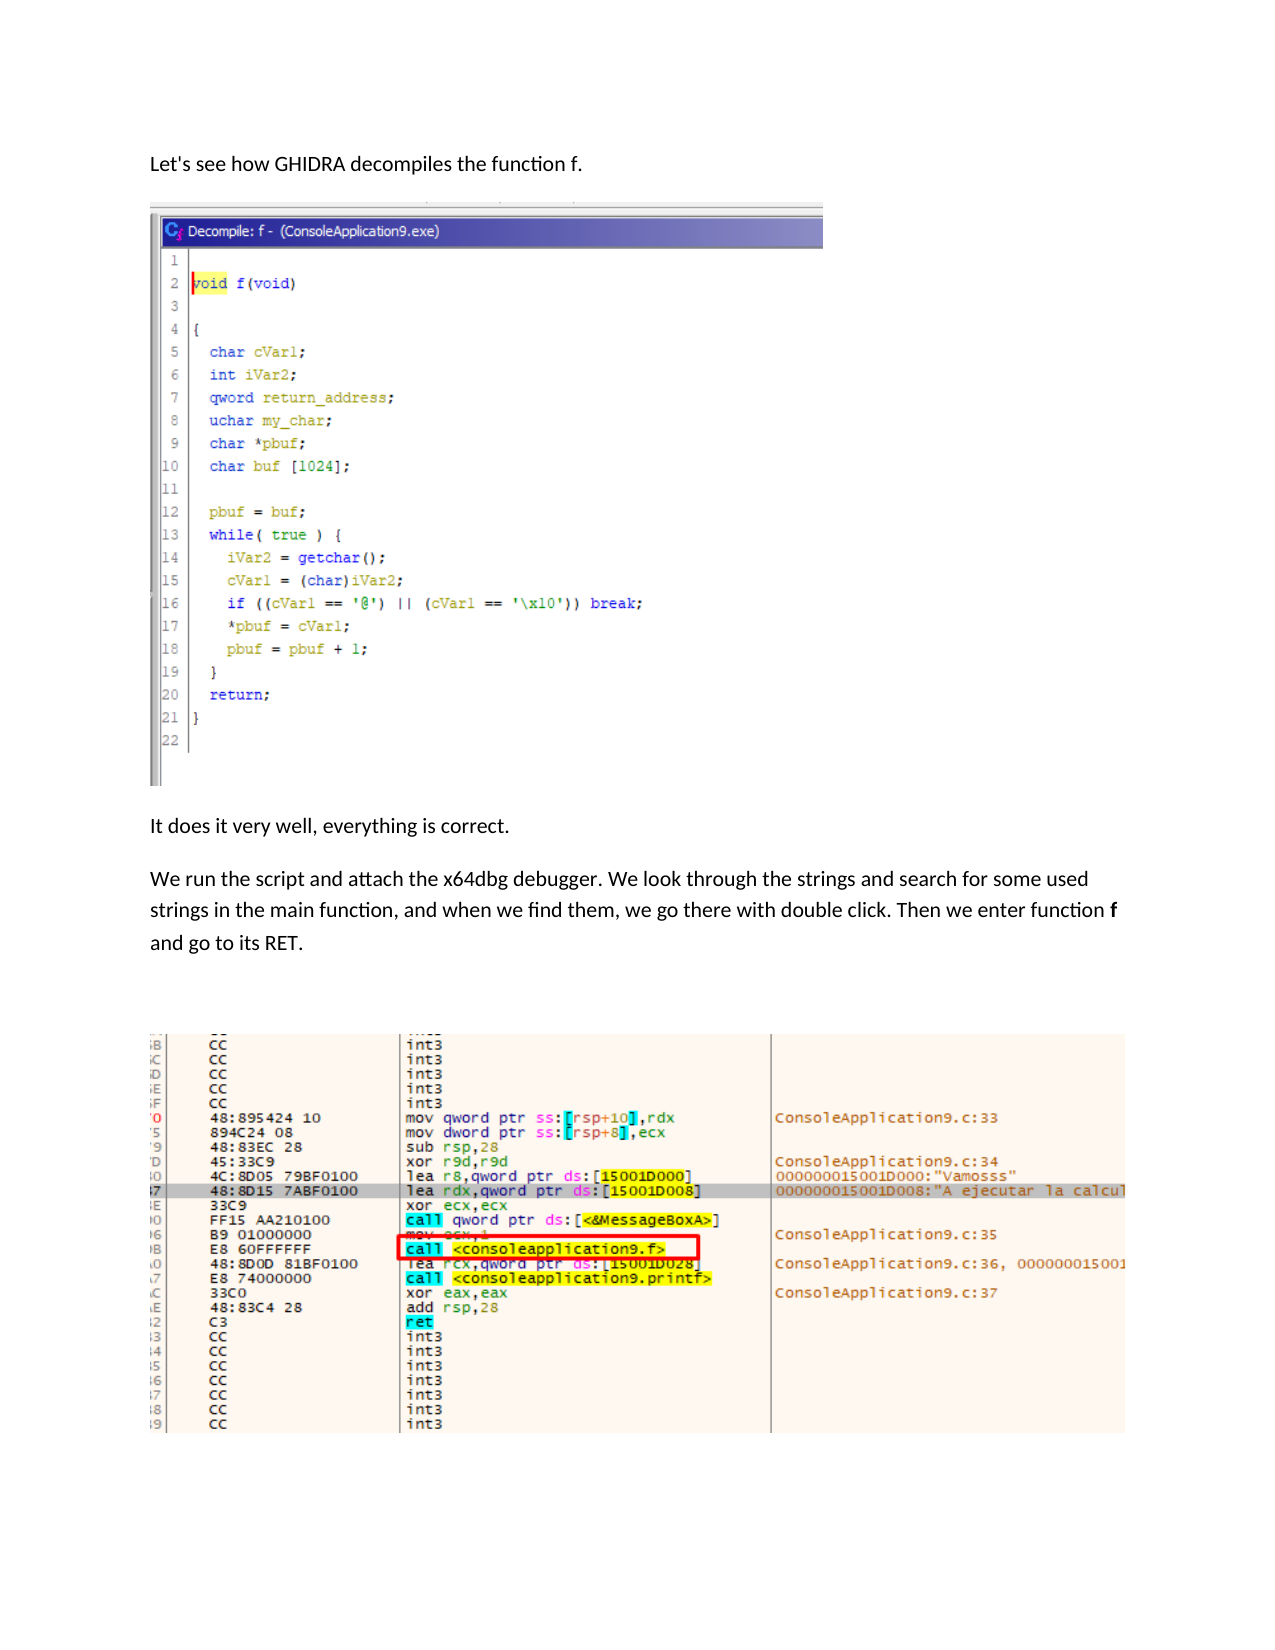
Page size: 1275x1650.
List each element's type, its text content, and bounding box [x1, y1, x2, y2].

picture [150, 1034, 1125, 1433]
text It does it very well, everything is correct. [150, 812, 1125, 838]
text We run the script and attach the x64dbg debugger. We look through the strings and search for some used strings in the main function, and when we find them, we go there with double click. Then we enter function f and go to its RET. [150, 865, 1125, 955]
text Let's see how GHIDRA decompiles the function f. [150, 150, 1125, 177]
picture [150, 202, 823, 786]
